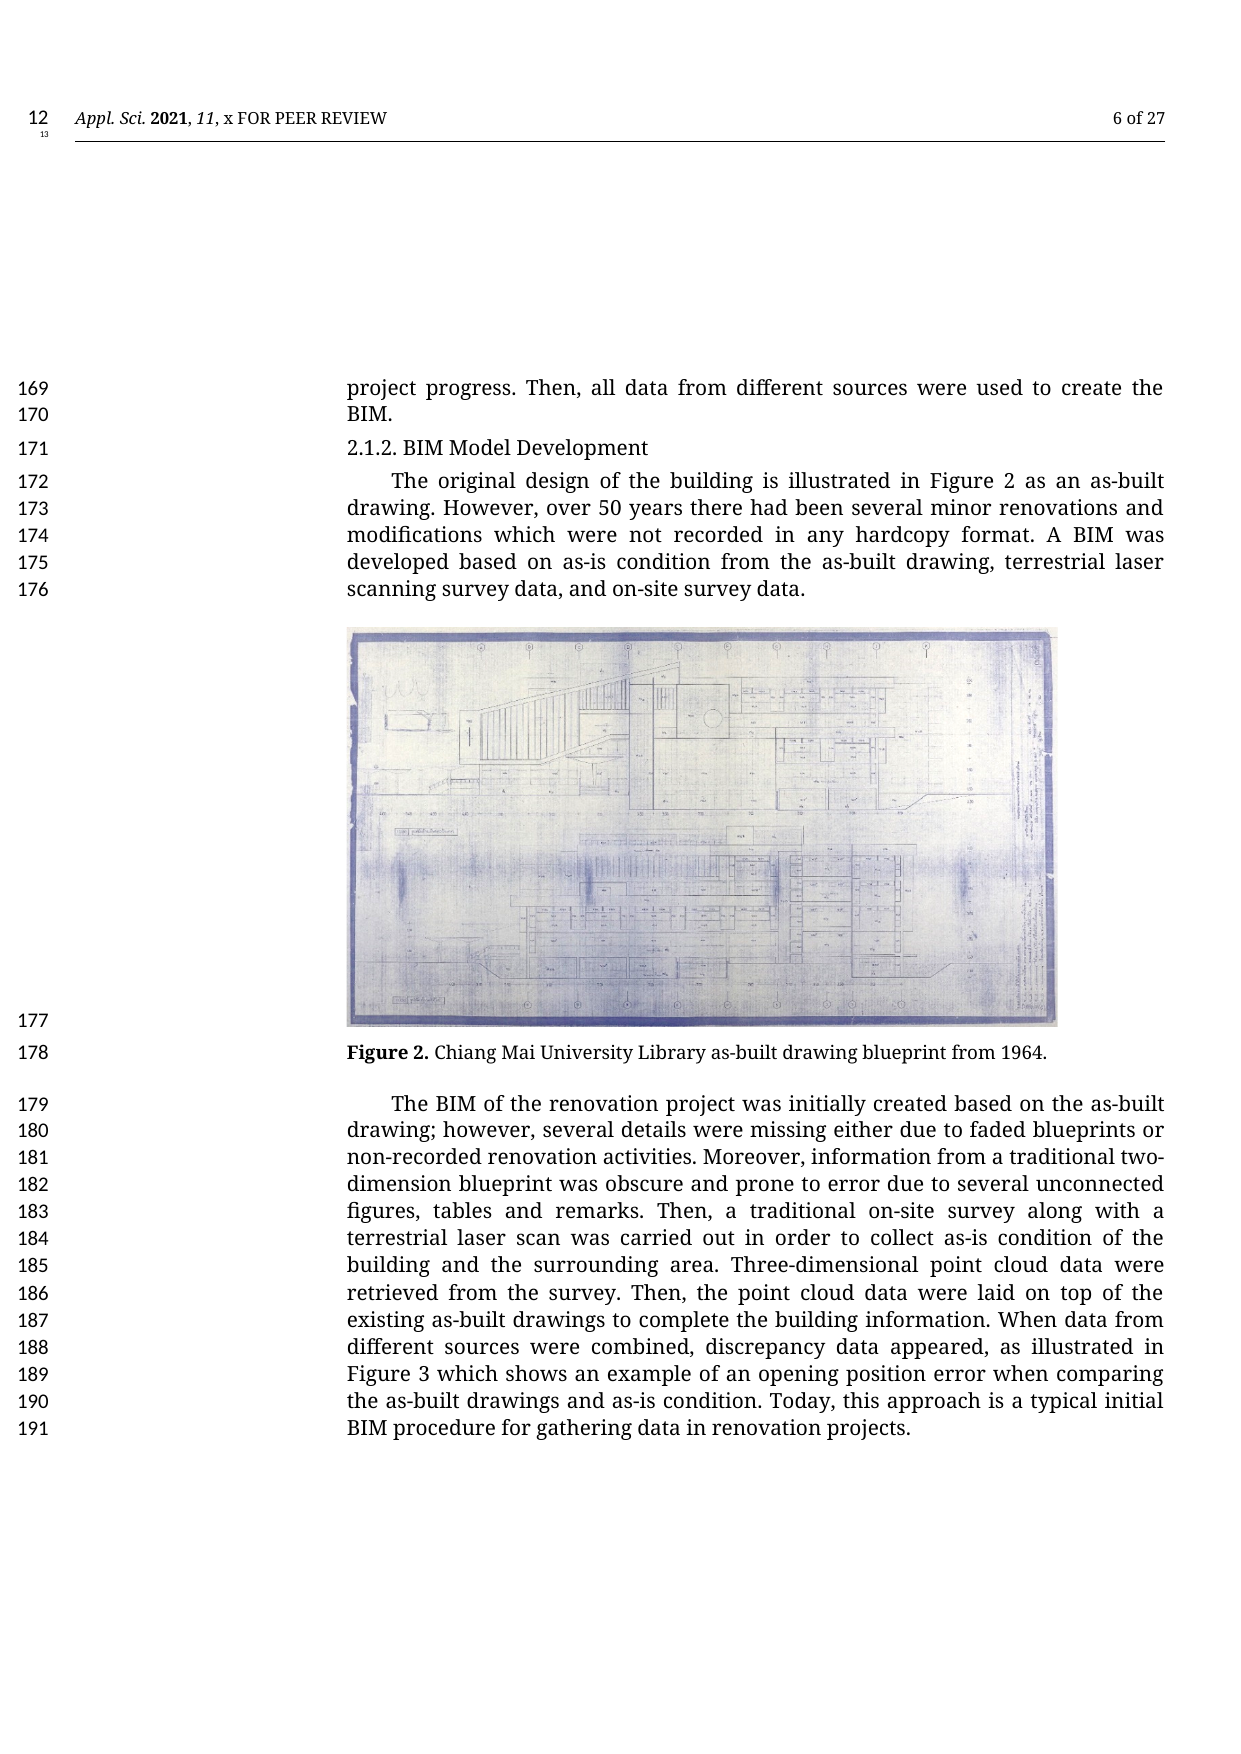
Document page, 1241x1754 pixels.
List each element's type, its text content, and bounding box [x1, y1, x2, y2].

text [347, 374, 1165, 428]
subtitle 2.1.2. BIM Model Development [347, 434, 1165, 461]
text The original design of the building is illustrated in Figure 2 as an as-built drawing. However, over 50 years there had been several minor renovations and modifications which were not recorded in any hardcopy format. A BIM was developed based on as-is condition from the as-built drawing, terrestrial laser scanning survey data, and on-site survey data. [347, 467, 1165, 603]
text The BIM of the renovation project was initially created based on the as-built drawing; however, several details were missing either due to faded blueprints or non-recorded renovation activities. Moreover, information from a traditional two-dimension blueprint was obscure and prone to error due to several unconnected figures, tables and remarks. Then, a traditional on-site survey along with a terrestrial laser scan was carried out in order to collect as-is condition of the building and the surrounding area. Three-dimensional point cloud data were retrieved from the survey. Then, the point cloud data were laid on top of the existing as-built drawings to complete the building information. When data from different sources were combined, discrepancy data appeared, as illustrated in Figure 3 which shows an example of an opening position error when comparing the as-built drawings and as-is condition. Today, this approach is a typical initial BIM procedure for gathering data in renovation projects. [347, 1089, 1165, 1441]
picture [346, 627, 1058, 1027]
text Figure 2. Chiang Mai University Library as-built drawing blueprint from 1964. [347, 1040, 1165, 1064]
